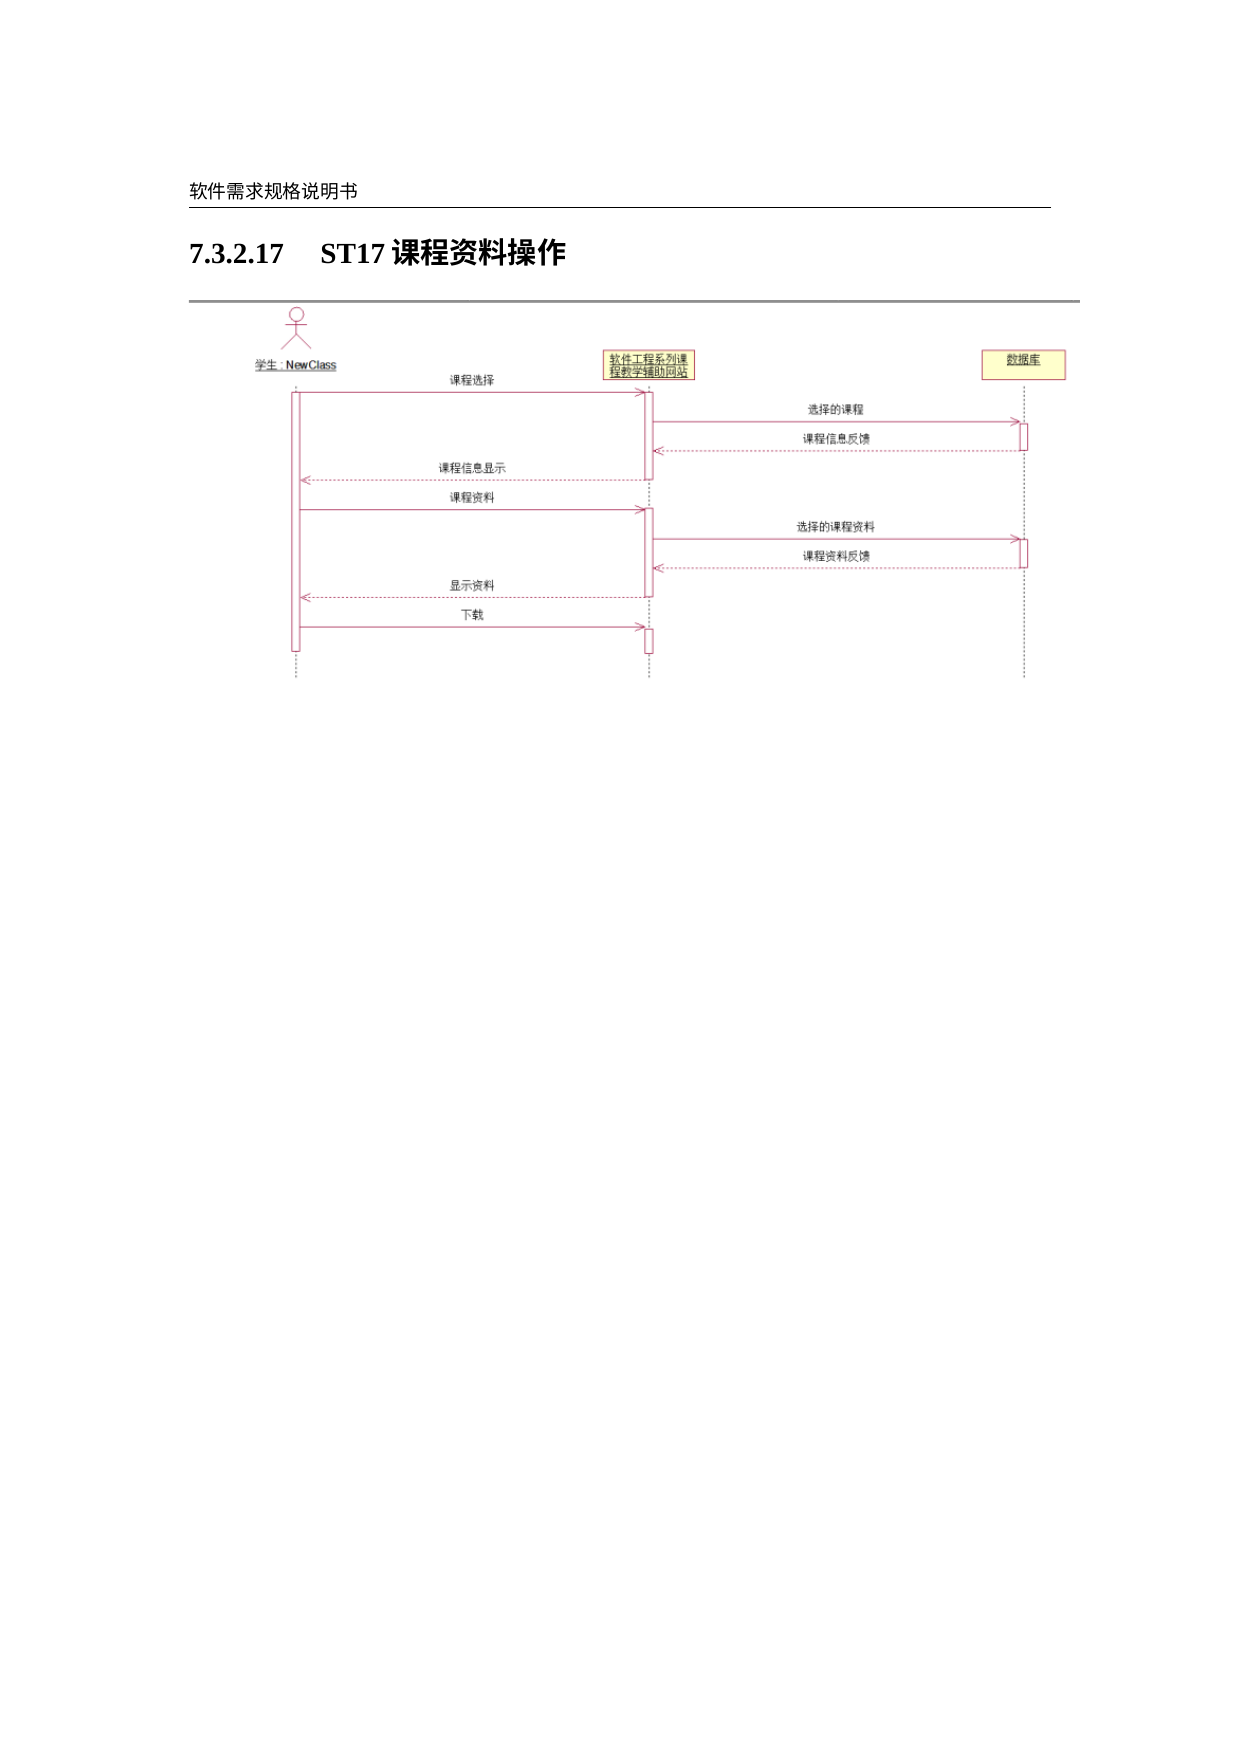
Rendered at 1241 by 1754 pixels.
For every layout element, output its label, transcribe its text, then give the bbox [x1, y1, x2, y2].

picture [188, 300, 1080, 759]
subtitle ST17课程资料操作 [189, 229, 1051, 272]
